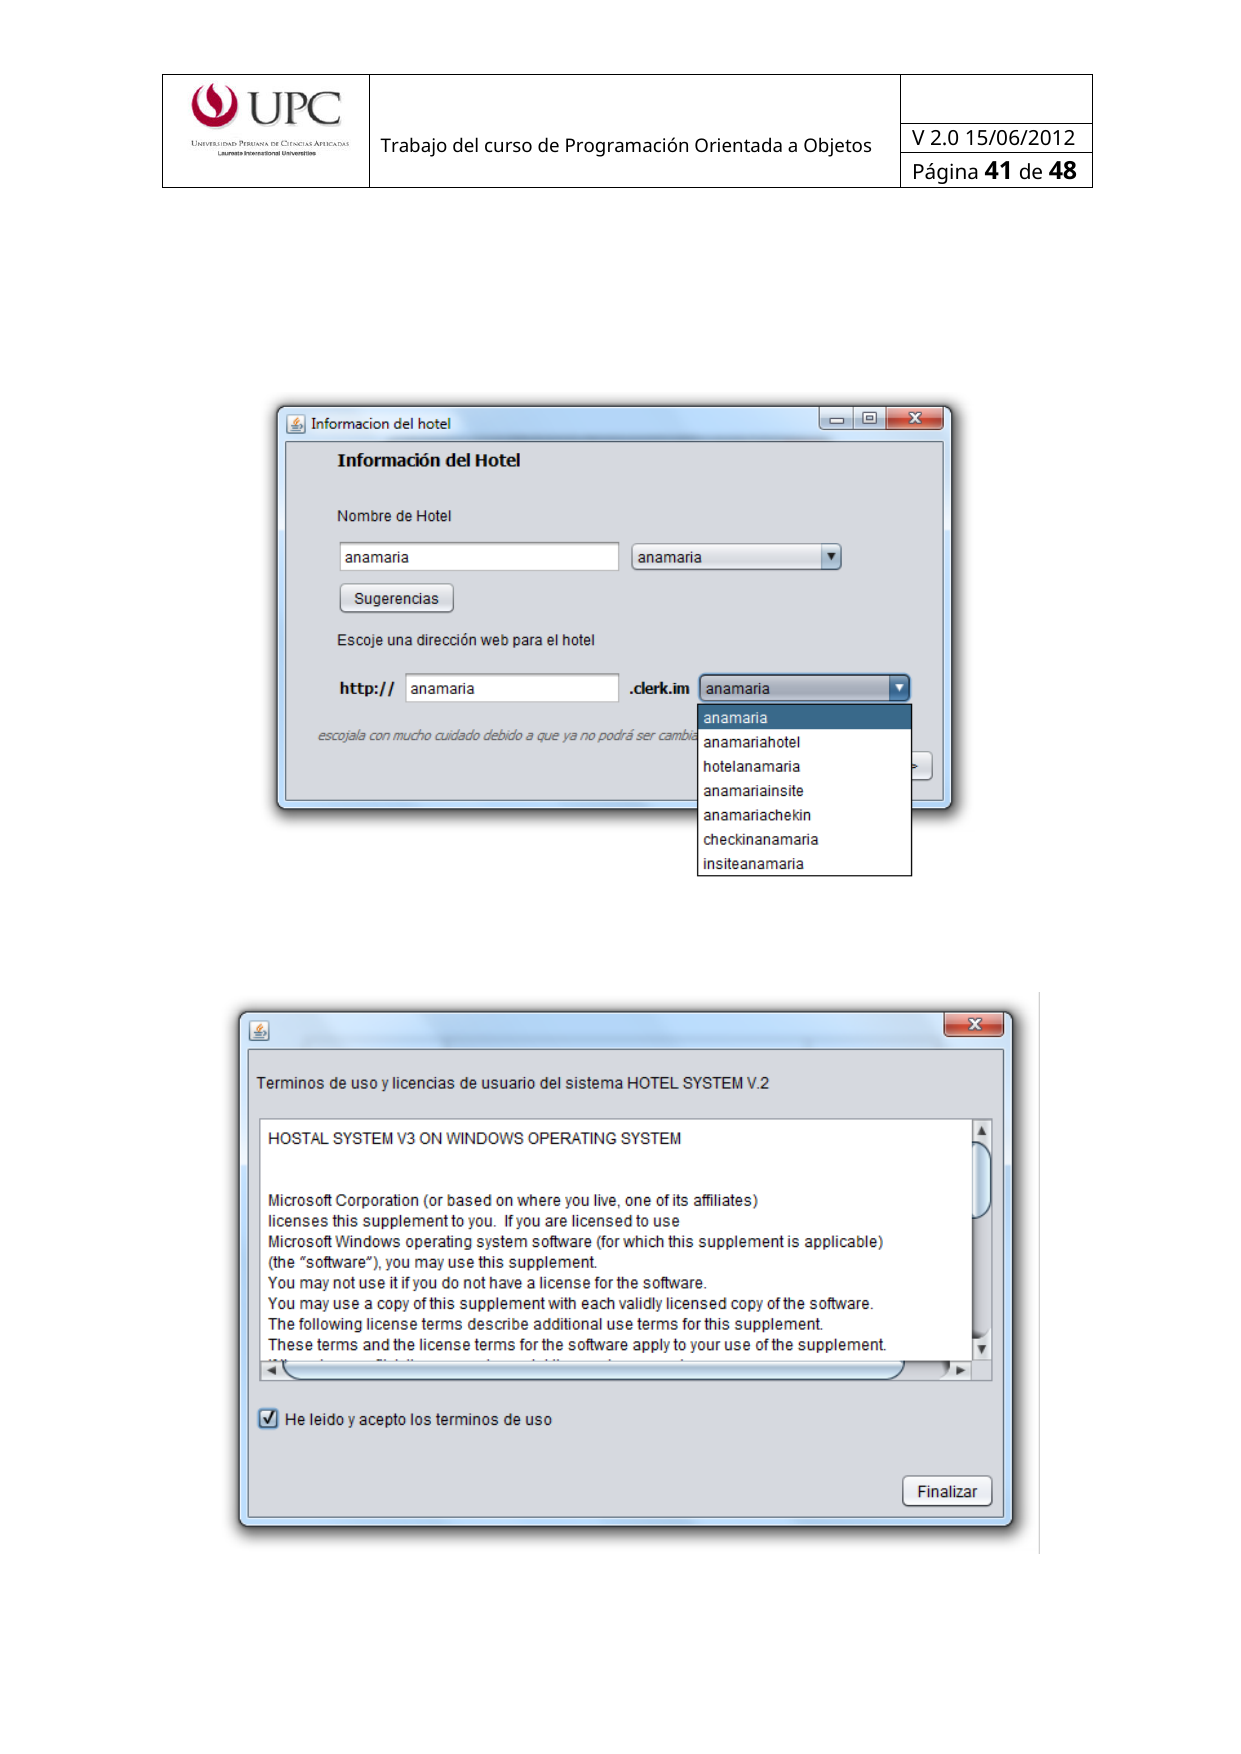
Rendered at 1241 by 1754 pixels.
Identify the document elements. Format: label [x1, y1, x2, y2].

picture [257, 392, 983, 898]
picture [201, 992, 1040, 1554]
picture [181, 75, 357, 162]
